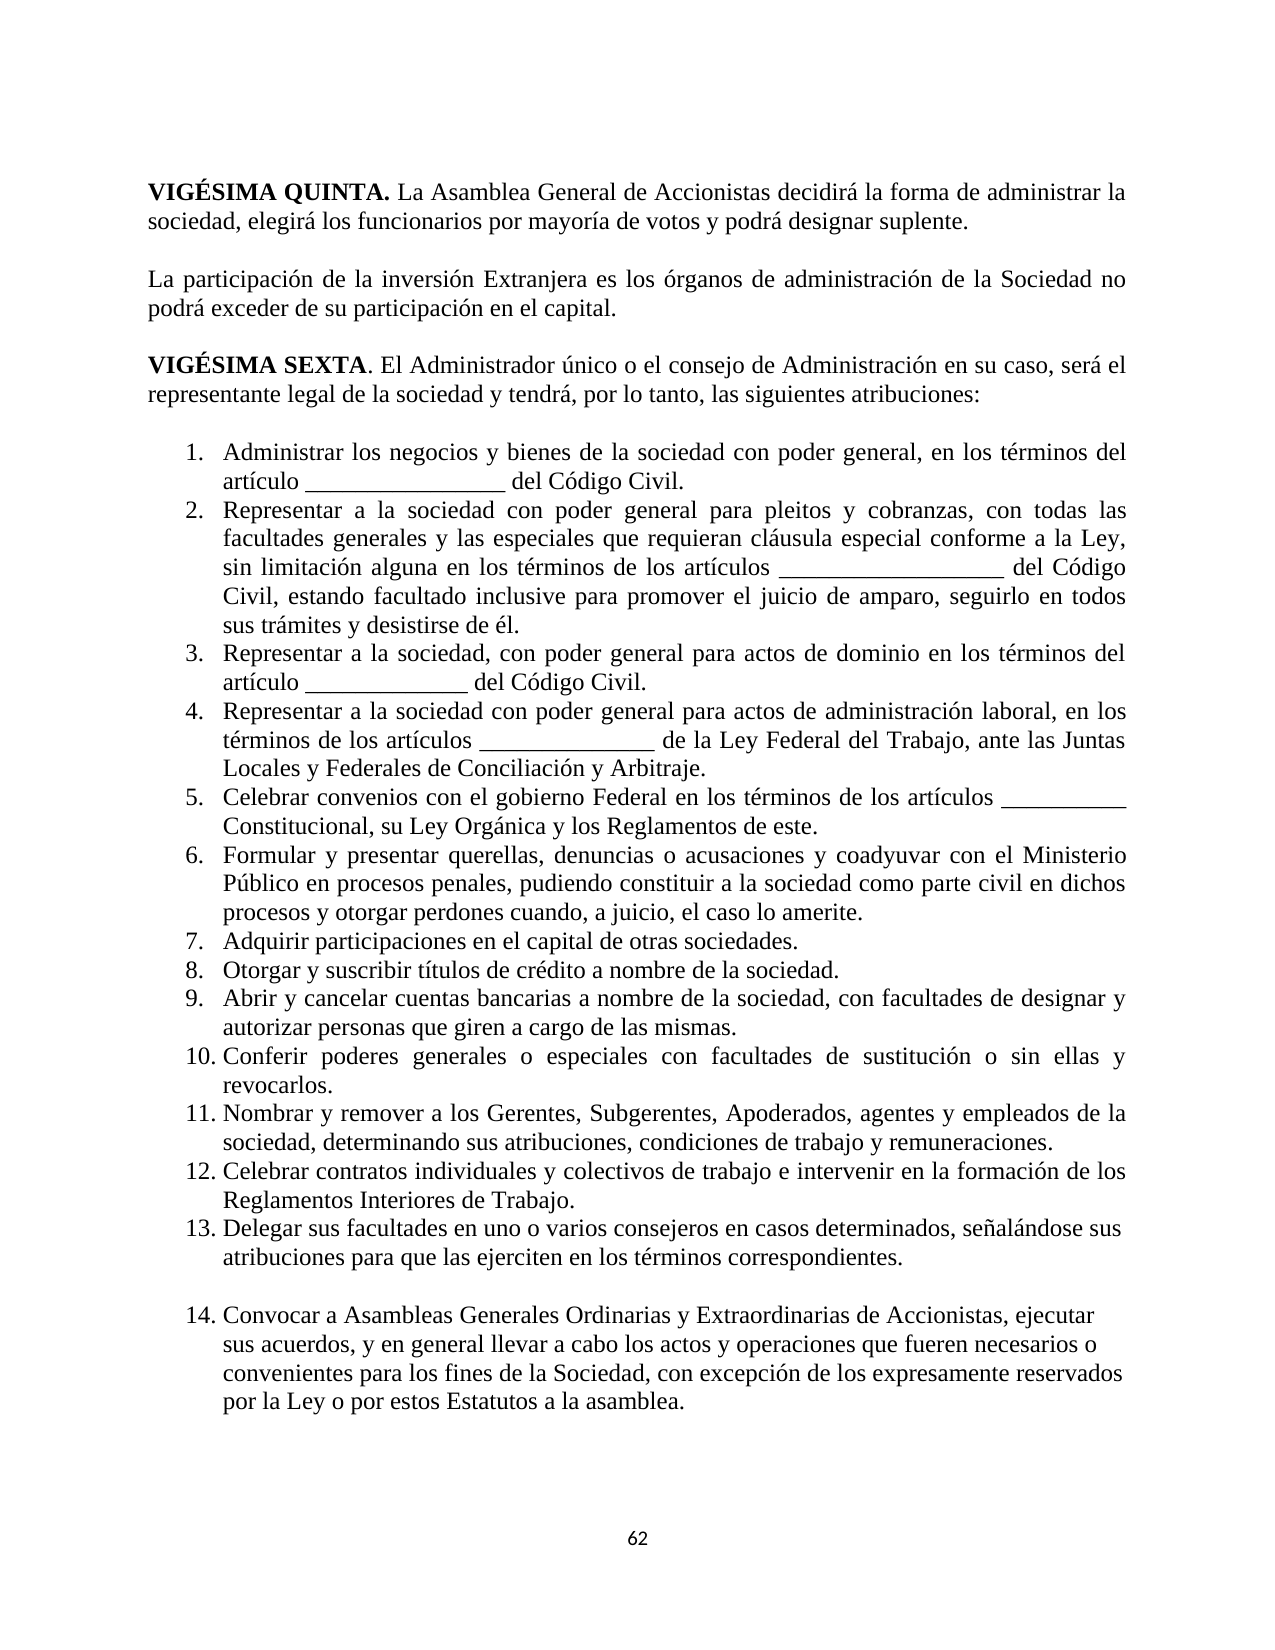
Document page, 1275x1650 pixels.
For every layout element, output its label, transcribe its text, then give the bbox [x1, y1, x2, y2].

list Representar a la sociedad con poder general para actos de administración laboral, en los términos de los artículos ______________ de la Ley Federal del Trabajo, ante las Juntas Locales y Federales de Conciliación y Arbitraje. [185, 696, 1127, 782]
list Abrir y cancelar cuentas bancarias a nombre de la sociedad, con facultades de designar y autorizar personas que giren a cargo de las mismas. [185, 983, 1127, 1041]
list Otorgar y suscribir títulos de crédito a nombre de la sociedad. [185, 955, 1127, 983]
text VIGÉSIMA QUINTA. La Asamblea General de Accionistas decidirá la forma de administrar la sociedad, elegirá los funcionarios por mayoría de votos y podrá designar suplente. [148, 177, 1127, 235]
list Celebrar contratos individuales y colectivos de trabajo e intervenir en la formación de los Reglamentos Interiores de Trabajo. [185, 1156, 1127, 1213]
list Conferir poderes generales o especiales con facultades de sustitución o sin ellas y revocarlos. [185, 1041, 1127, 1098]
list Convocar a Asambleas Generales Ordinarias y Extraordinarias de Accionistas, ejecutar sus acuerdos, y en general llevar a cabo los actos y operaciones que fueren necesarios o convenientes para los fines de la Sociedad, con excepción de los expresamente reservados por la Ley o por estos Estatutos a la asamblea. [185, 1300, 1127, 1415]
list Nombrar y remover a los Gerentes, Subgerentes, Apoderados, agentes y empleados de la sociedad, determinando sus atribuciones, condiciones de trabajo y remuneraciones. [185, 1098, 1127, 1156]
list Adquirir participaciones en el capital de otras sociedades. [185, 926, 1127, 955]
list Representar a la sociedad con poder general para pleitos y cobranzas, con todas las facultades generales y las especiales que requieran cláusula especial conforme a la Ley, sin limitación alguna en los términos de los artículos __________________ del Código Civil, estando facultado inclusive para promover el juicio de amparo, seguirlo en todos sus trámites y desistirse de él. [185, 495, 1127, 638]
list Celebrar convenios con el gobierno Federal en los términos de los artículos __________ Constitucional, su Ley Orgánica y los Reglamentos de este. [185, 782, 1127, 840]
text VIGÉSIMA SEXTA. El Administrador único o el consejo de Administración en su caso, será el representante legal de la sociedad y tendrá, por lo tanto, las siguientes atribuciones: [148, 351, 1127, 408]
text La participación de la inversión Extranjera es los órganos de administración de la Sociedad no podrá exceder de su participación en el capital. [148, 264, 1127, 321]
list Formular y presentar querellas, denuncias o acusaciones y coadyuvar con el Ministerio Público en procesos penales, pudiendo constituir a la sociedad como parte civil en dichos procesos y otorgar perdones cuando, a juicio, el caso lo amerite. [185, 840, 1127, 926]
list Administrar los negocios y bienes de la sociedad con poder general, en los términos del artículo ________________ del Código Civil. [185, 437, 1127, 495]
list Representar a la sociedad, con poder general para actos de dominio en los términos del artículo _____________ del Código Civil. [185, 638, 1127, 696]
list Delegar sus facultades en uno o varios consejeros en casos determinados, señalándose sus atribuciones para que las ejerciten en los términos correspondientes. [185, 1213, 1127, 1271]
